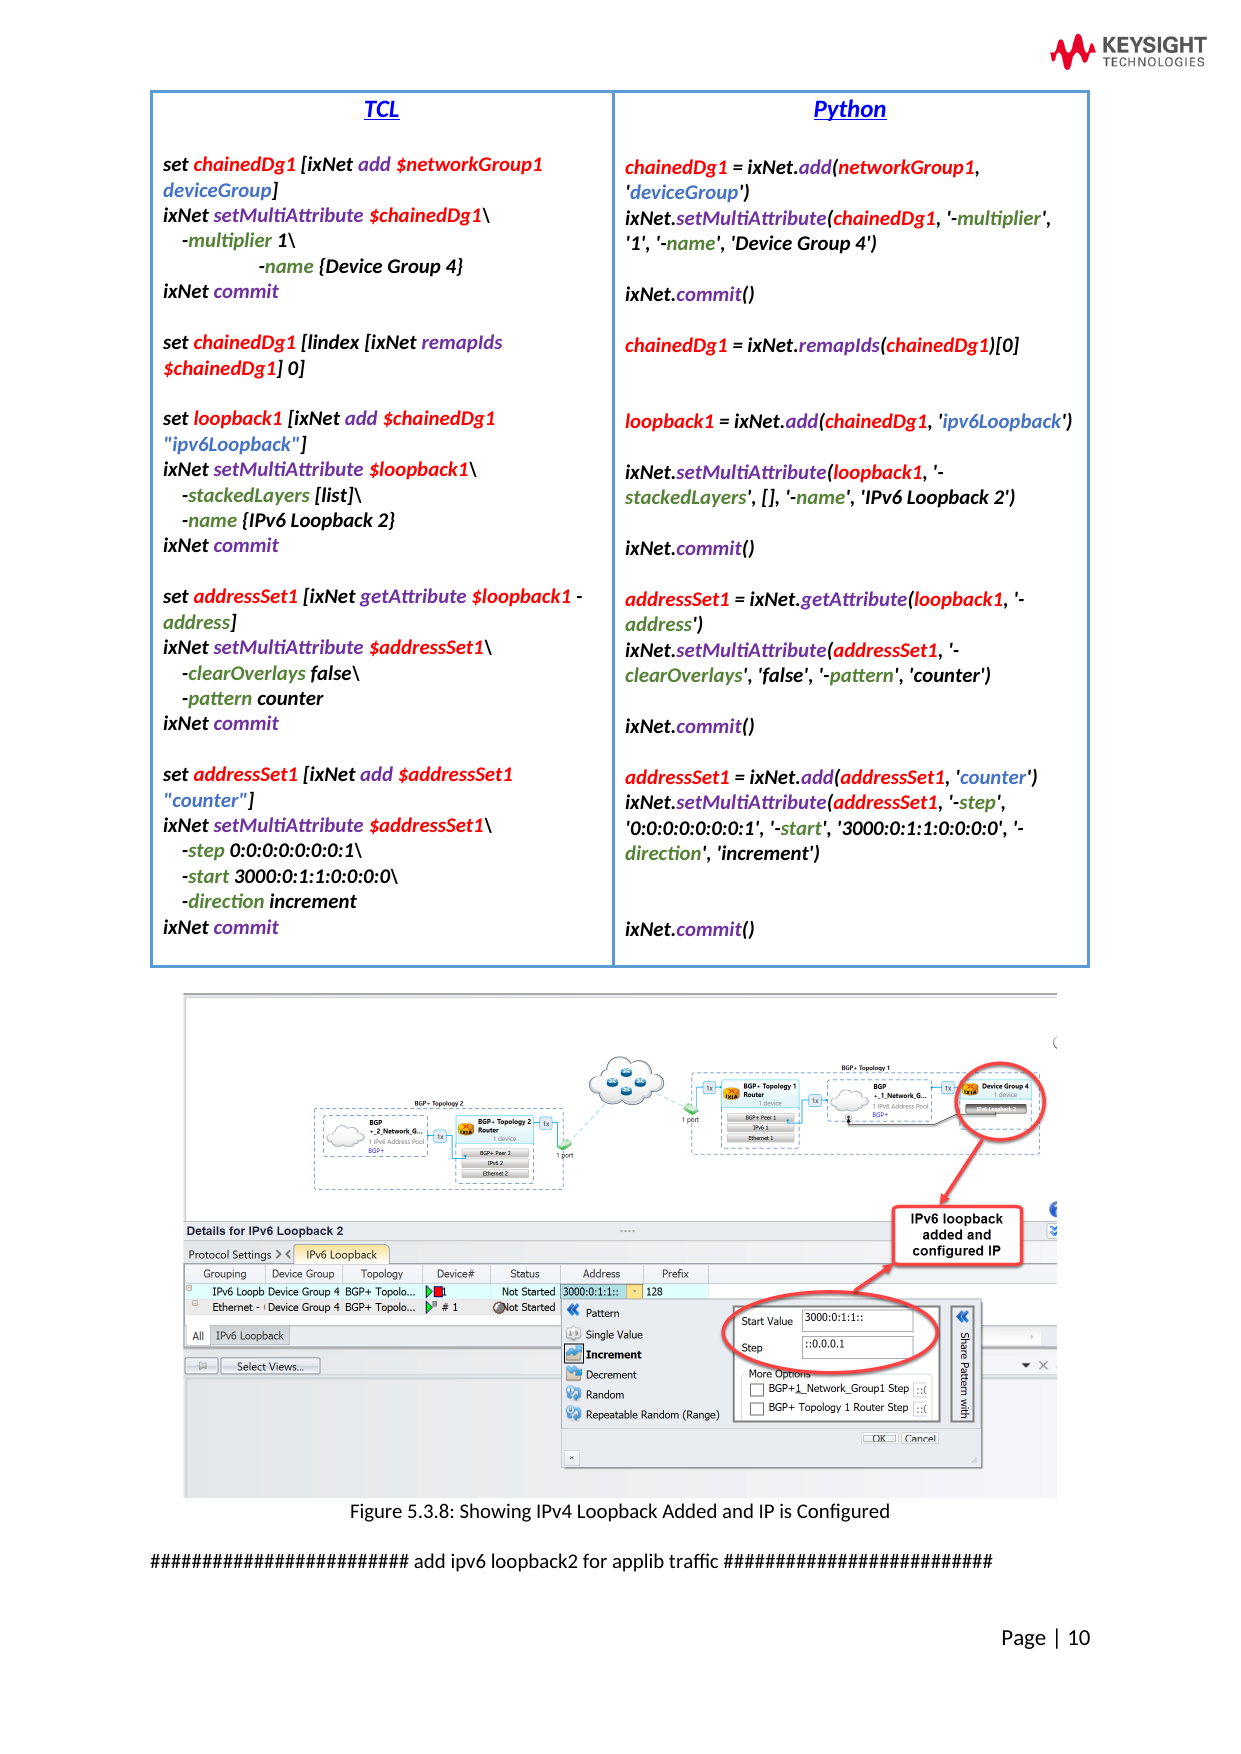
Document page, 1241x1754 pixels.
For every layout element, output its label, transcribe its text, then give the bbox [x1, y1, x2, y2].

table_header Python chainedDg1 = ixNet.add(networkGroup1, 'deviceGroup') ixNet.setMultiAttribute(chainedDg1, '-multiplier', '1', '-name', 'Device Group 4') ixNet.commit() chainedDg1 = ixNet.remapIds(chainedDg1)[0] loopback1 = ixNet.add(chainedDg1, 'ipv6Loopback') ixNet.setMultiAttribute(loopback1, '-stackedLayers', [], '-name', 'IPv6 Loopback 2') ixNet.commit() addressSet1 = ixNet.getAttribute(loopback1, '-address') ixNet.setMultiAttribute(addressSet1, '-clearOverlays', 'false', '-pattern', 'counter') ixNet.commit() addressSet1 = ixNet.add(addressSet1, 'counter') ixNet.setMultiAttribute(addressSet1, '-step', '0:0:0:0:0:0:0:1', '-start', '3000:0:1:1:0:0:0:0', '-direction', 'increment') ixNet.commit() [615, 93, 1087, 965]
text Figure 5.3.8: Showing IPv4 Loopback Added and IP is Configured [150, 1498, 1090, 1523]
picture [183, 993, 1057, 1498]
table_header TCL set chainedDg1 [ixNet add $networkGroup1 deviceGroup] ixNet setMultiAttribute $chainedDg1\ -multiplier 1\ -name {Device Group 4} ixNet commit set chainedDg1 [lindex [ixNet remapIds $chainedDg1] 0] set loopback1 [ixNet add $chainedDg1 "ipv6Loopback"] ixNet setMultiAttribute $loopback1\ -stackedLayers [list]\ -name {IPv6 Loopback 2} ixNet commit set addressSet1 [ixNet getAttribute $loopback1 -address] ixNet setMultiAttribute $addressSet1\ -clearOverlays false\ -pattern counter ixNet commit set addressSet1 [ixNet add $addressSet1 "counter"] ixNet setMultiAttribute $addressSet1\ -step 0:0:0:0:0:0:0:1\ -start 3000:0:1:1:0:0:0:0\ -direction increment ixNet commit [153, 93, 612, 965]
text ######################### add ipv6 loopback2 for applib traffic ########################## [150, 1549, 1090, 1574]
picture [1048, 24, 1209, 76]
